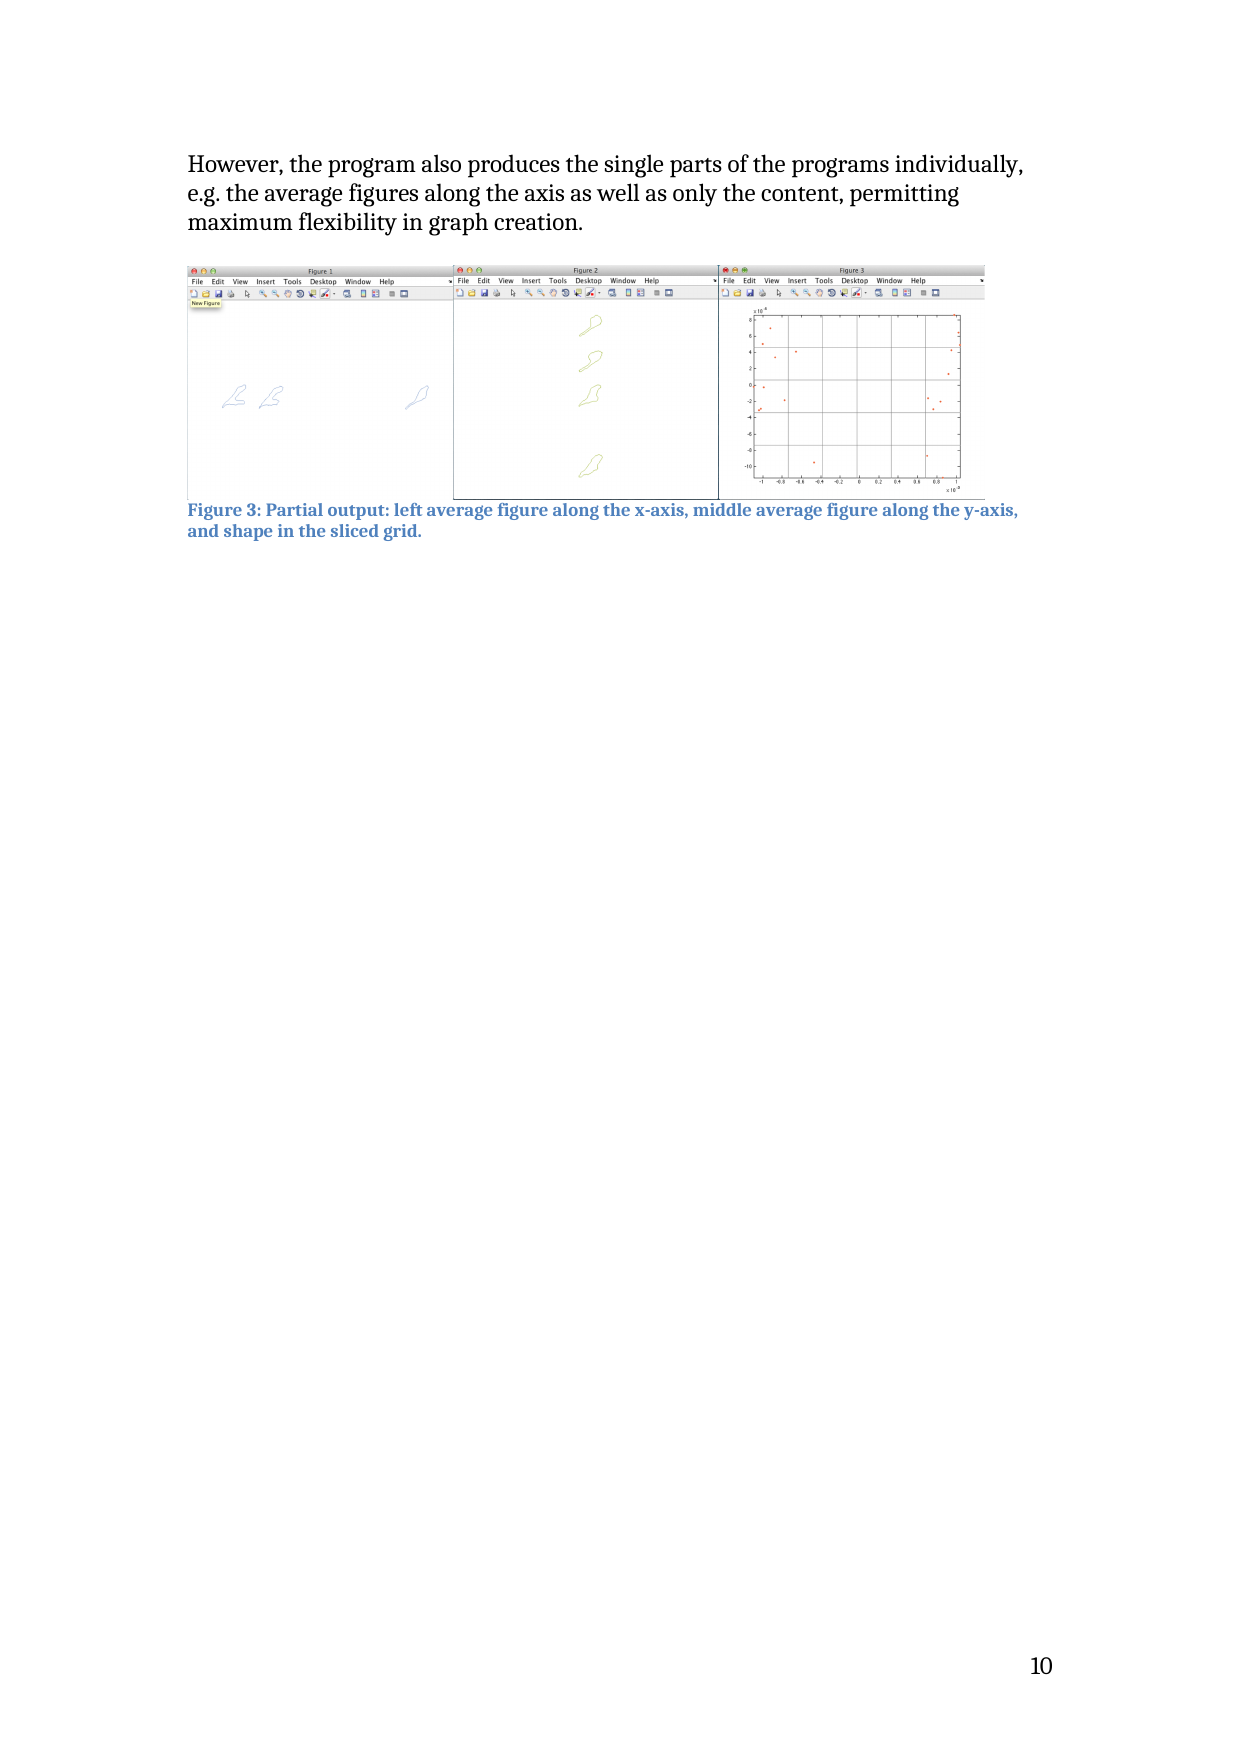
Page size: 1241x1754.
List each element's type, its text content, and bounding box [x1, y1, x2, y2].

text However, the program also produces the single parts of the programs individually, e.g. the average figures along the axis as well as only the content, permitting maximum flexibility in graph creation. [187, 150, 1053, 236]
picture [187, 265, 985, 500]
